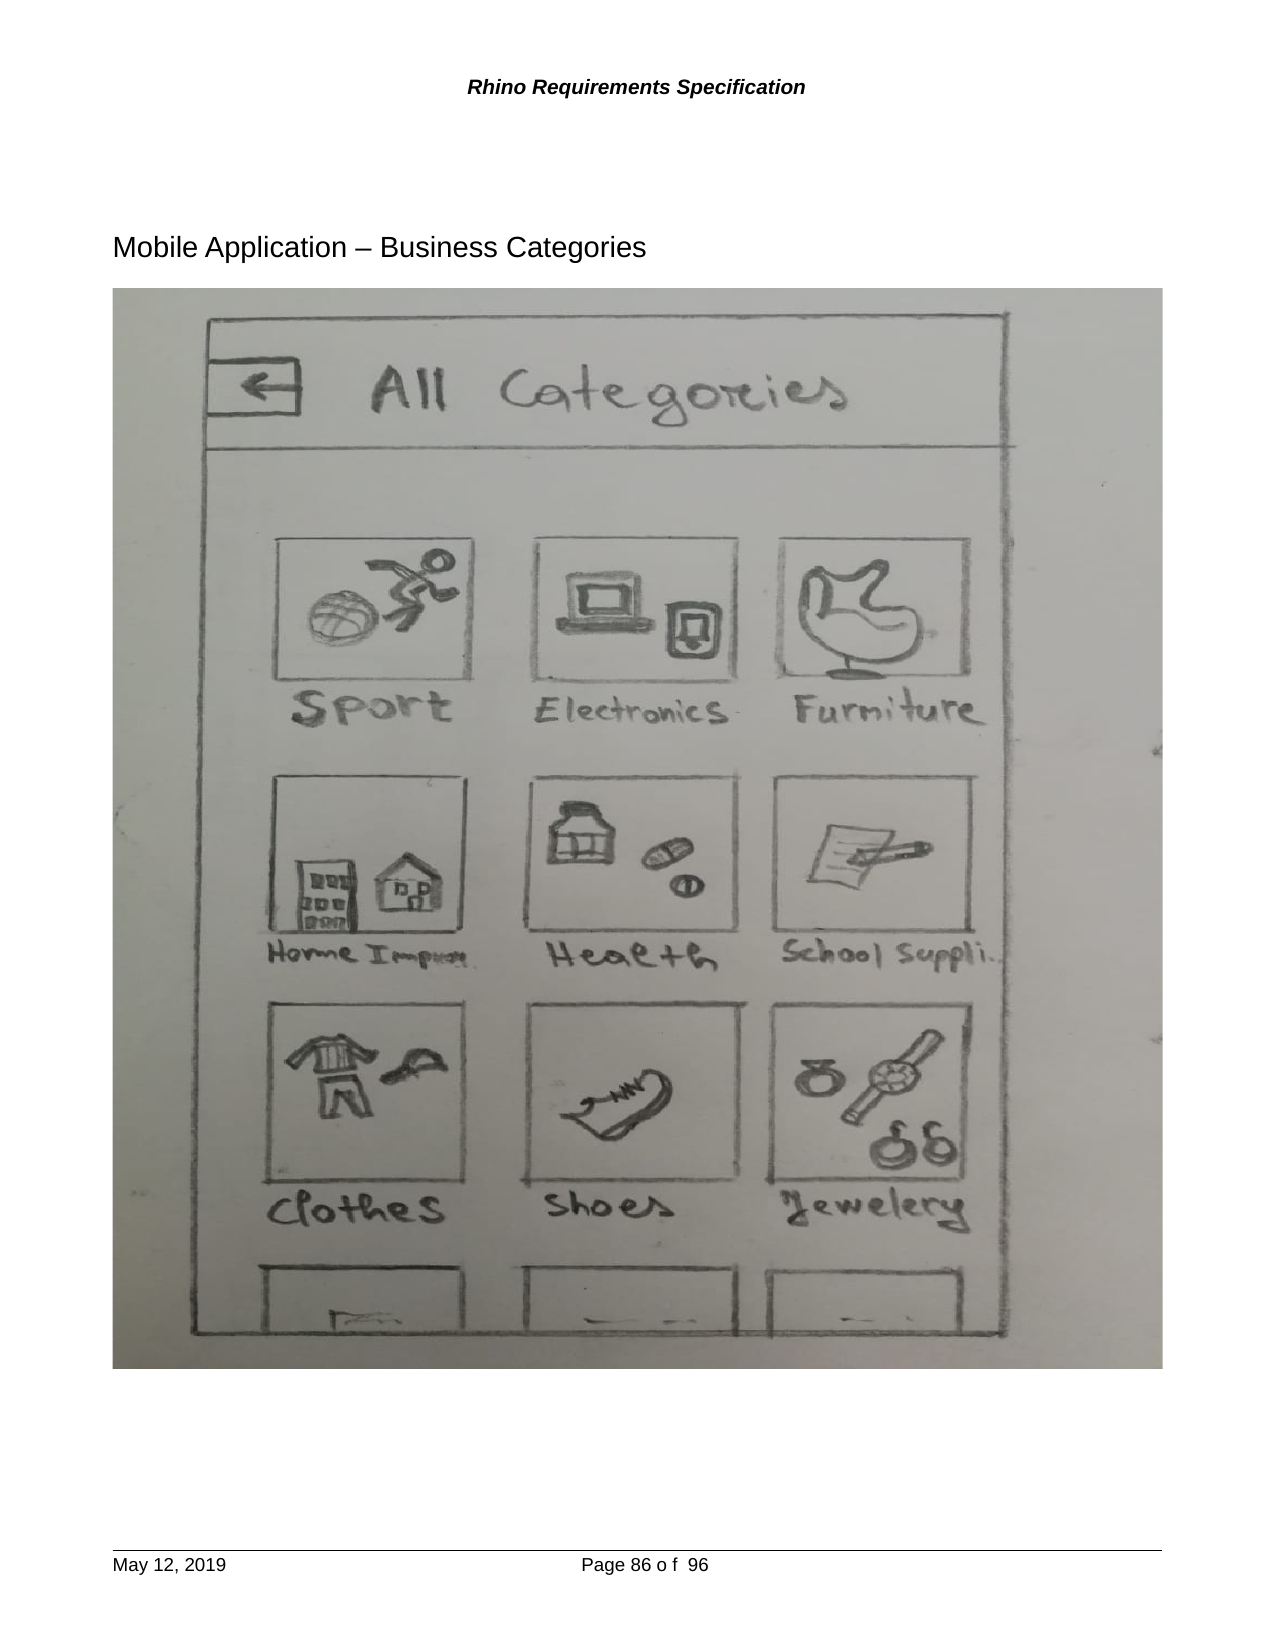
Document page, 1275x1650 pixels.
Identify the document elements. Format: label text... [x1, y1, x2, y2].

text Mobile Application – Business Categories [112, 229, 1162, 263]
picture [112, 288, 1163, 1369]
